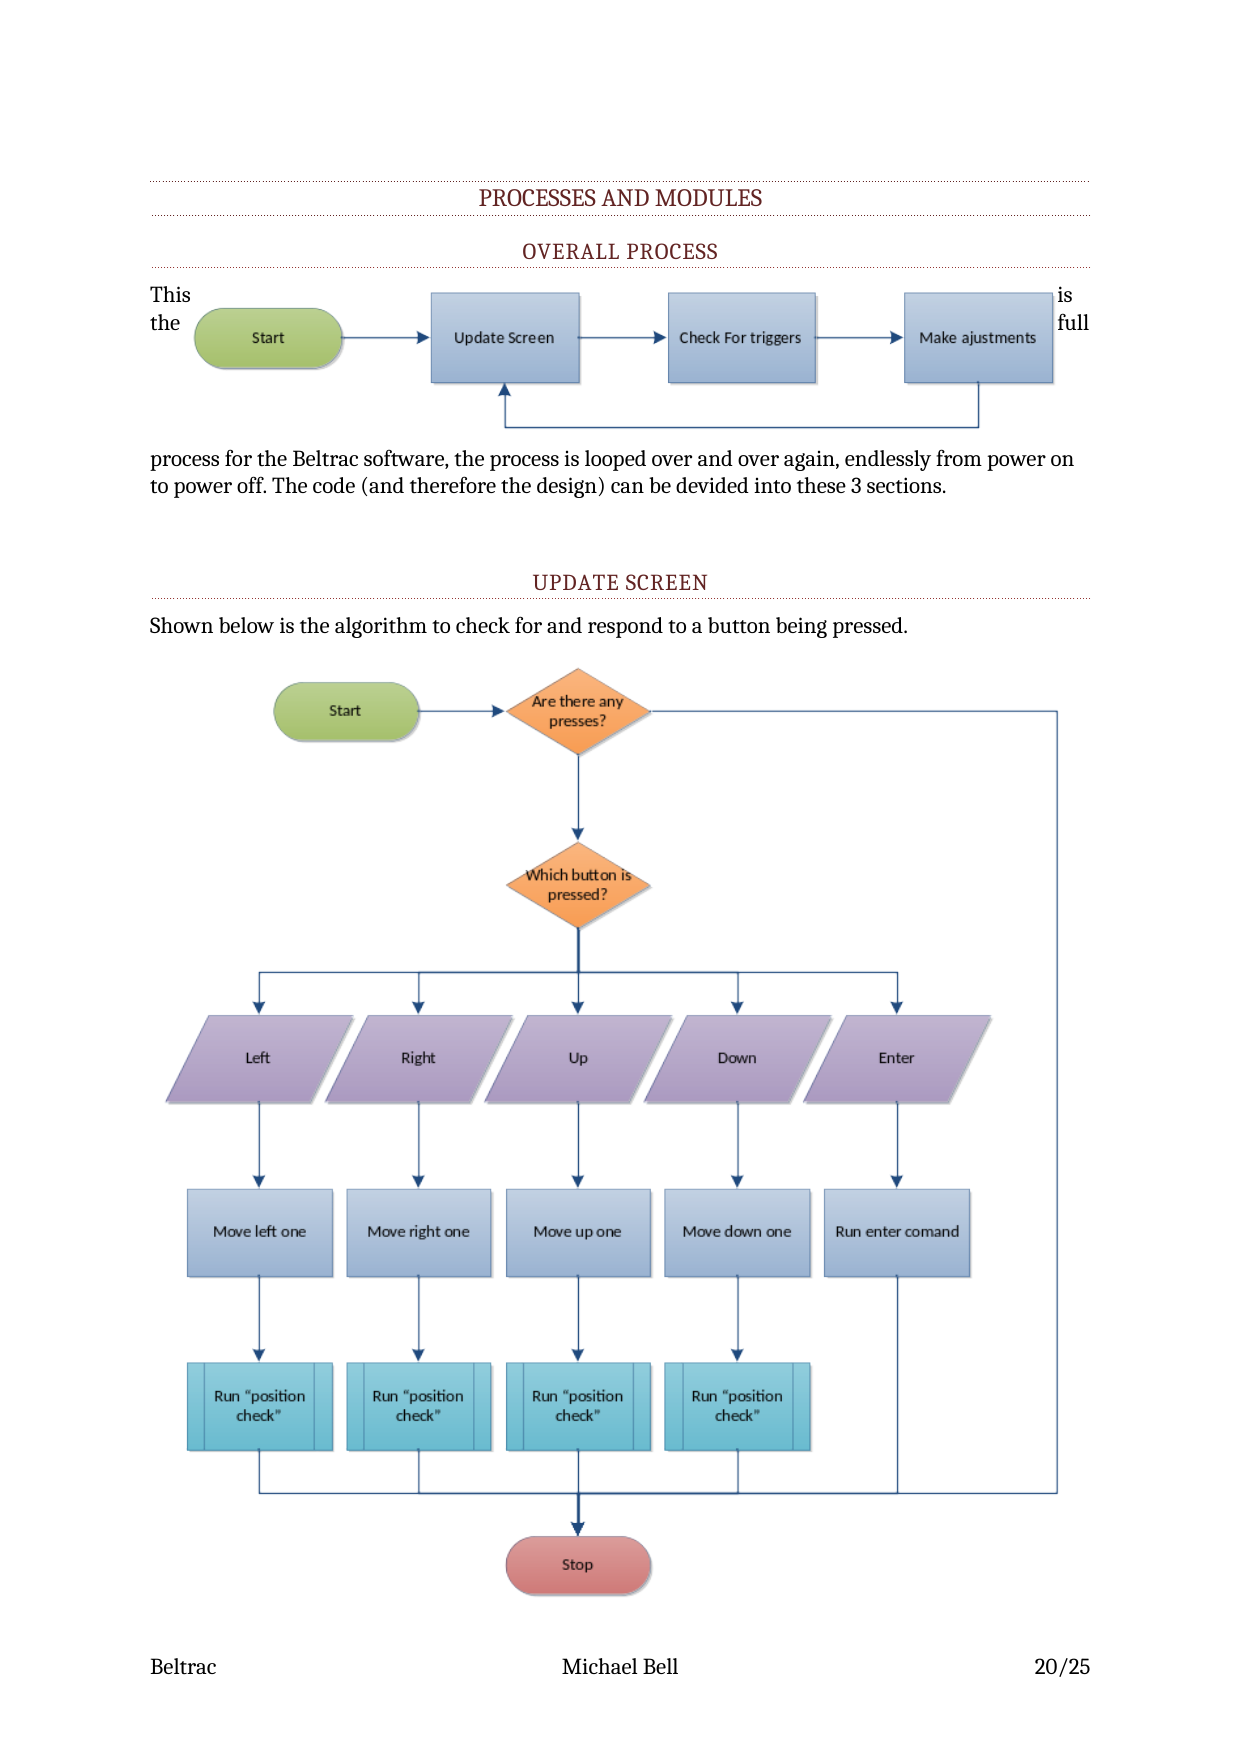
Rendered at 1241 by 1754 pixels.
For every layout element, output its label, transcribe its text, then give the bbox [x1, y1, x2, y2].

text Shown below is the algorithm to check for and respond to a button being pressed. [150, 613, 1090, 639]
text This is the full process for the Beltrac software, the process is looped over and over again, endlessly from power on to power off. The code (and therefore the design) can be devided into these 3 sections. [150, 282, 1090, 499]
subtitle Processes and modules [150, 181, 1090, 216]
subtitle Update Screen [150, 570, 1090, 599]
subtitle Overall Process [150, 238, 1090, 268]
